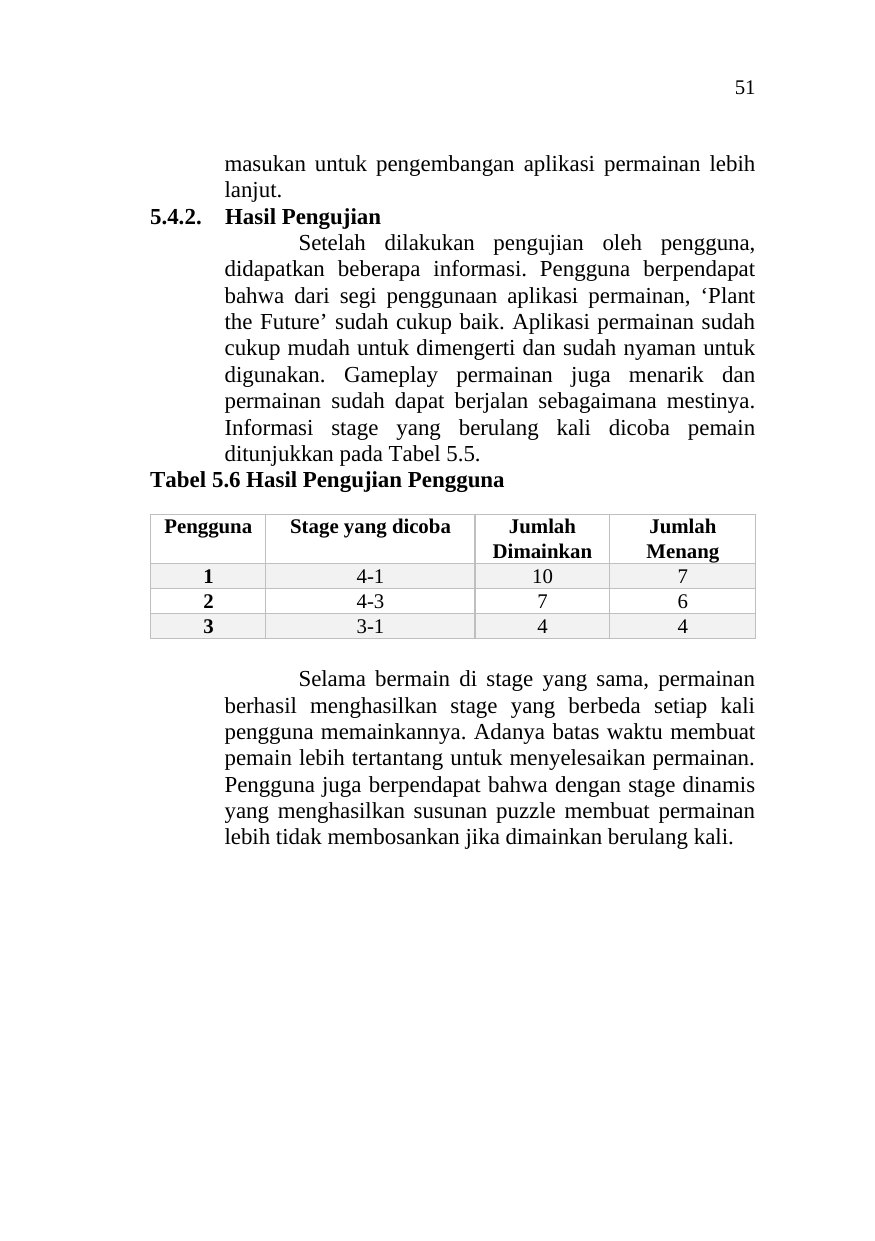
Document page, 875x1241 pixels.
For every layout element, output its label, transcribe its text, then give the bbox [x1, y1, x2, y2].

table_cell 2 [151, 589, 265, 613]
table_cell 3-1 [266, 614, 474, 638]
table_header Pengguna [151, 515, 265, 563]
table_cell 4 [610, 614, 755, 638]
table_header Jumlah Menang [610, 515, 755, 563]
table_cell 4 [476, 614, 609, 638]
table_cell 4-3 [266, 589, 474, 613]
table_cell 3 [151, 614, 265, 638]
table_cell 6 [610, 589, 755, 613]
table_cell 7 [610, 564, 755, 588]
table_header Jumlah Dimainkan [476, 515, 609, 563]
subtitle Hasil Pengujian [150, 203, 756, 229]
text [224, 150, 756, 203]
table_cell 10 [476, 564, 609, 588]
table_cell 4-1 [266, 564, 474, 588]
table_cell 1 [151, 564, 265, 588]
text Selama bermain di stage yang sama, permainan berhasil menghasilkan stage yang berbeda setiap kali pengguna memainkannya. Adanya batas waktu membuat pemain lebih tertantang untuk menyelesaikan permainan. Pengguna juga berpendapat bahwa dengan stage dinamis yang menghasilkan susunan puzzle membuat permainan lebih tidak membosankan jika dimainkan berulang kali. [224, 665, 756, 850]
table_cell 7 [476, 589, 609, 613]
text Setelah dilakukan pengujian oleh pengguna, didapatkan beberapa informasi. Pengguna berpendapat bahwa dari segi penggunaan aplikasi permainan, ‘Plant the Future’ sudah cukup baik. Aplikasi permainan sudah cukup mudah untuk dimengerti dan sudah nyaman untuk digunakan. Gameplay permainan juga menarik dan permainan sudah dapat berjalan sebagaimana mestinya. Informasi stage yang berulang kali dicoba pemain ditunjukkan pada Tabel 5.5. [224, 229, 756, 466]
table_header Stage yang dicoba [266, 515, 474, 563]
